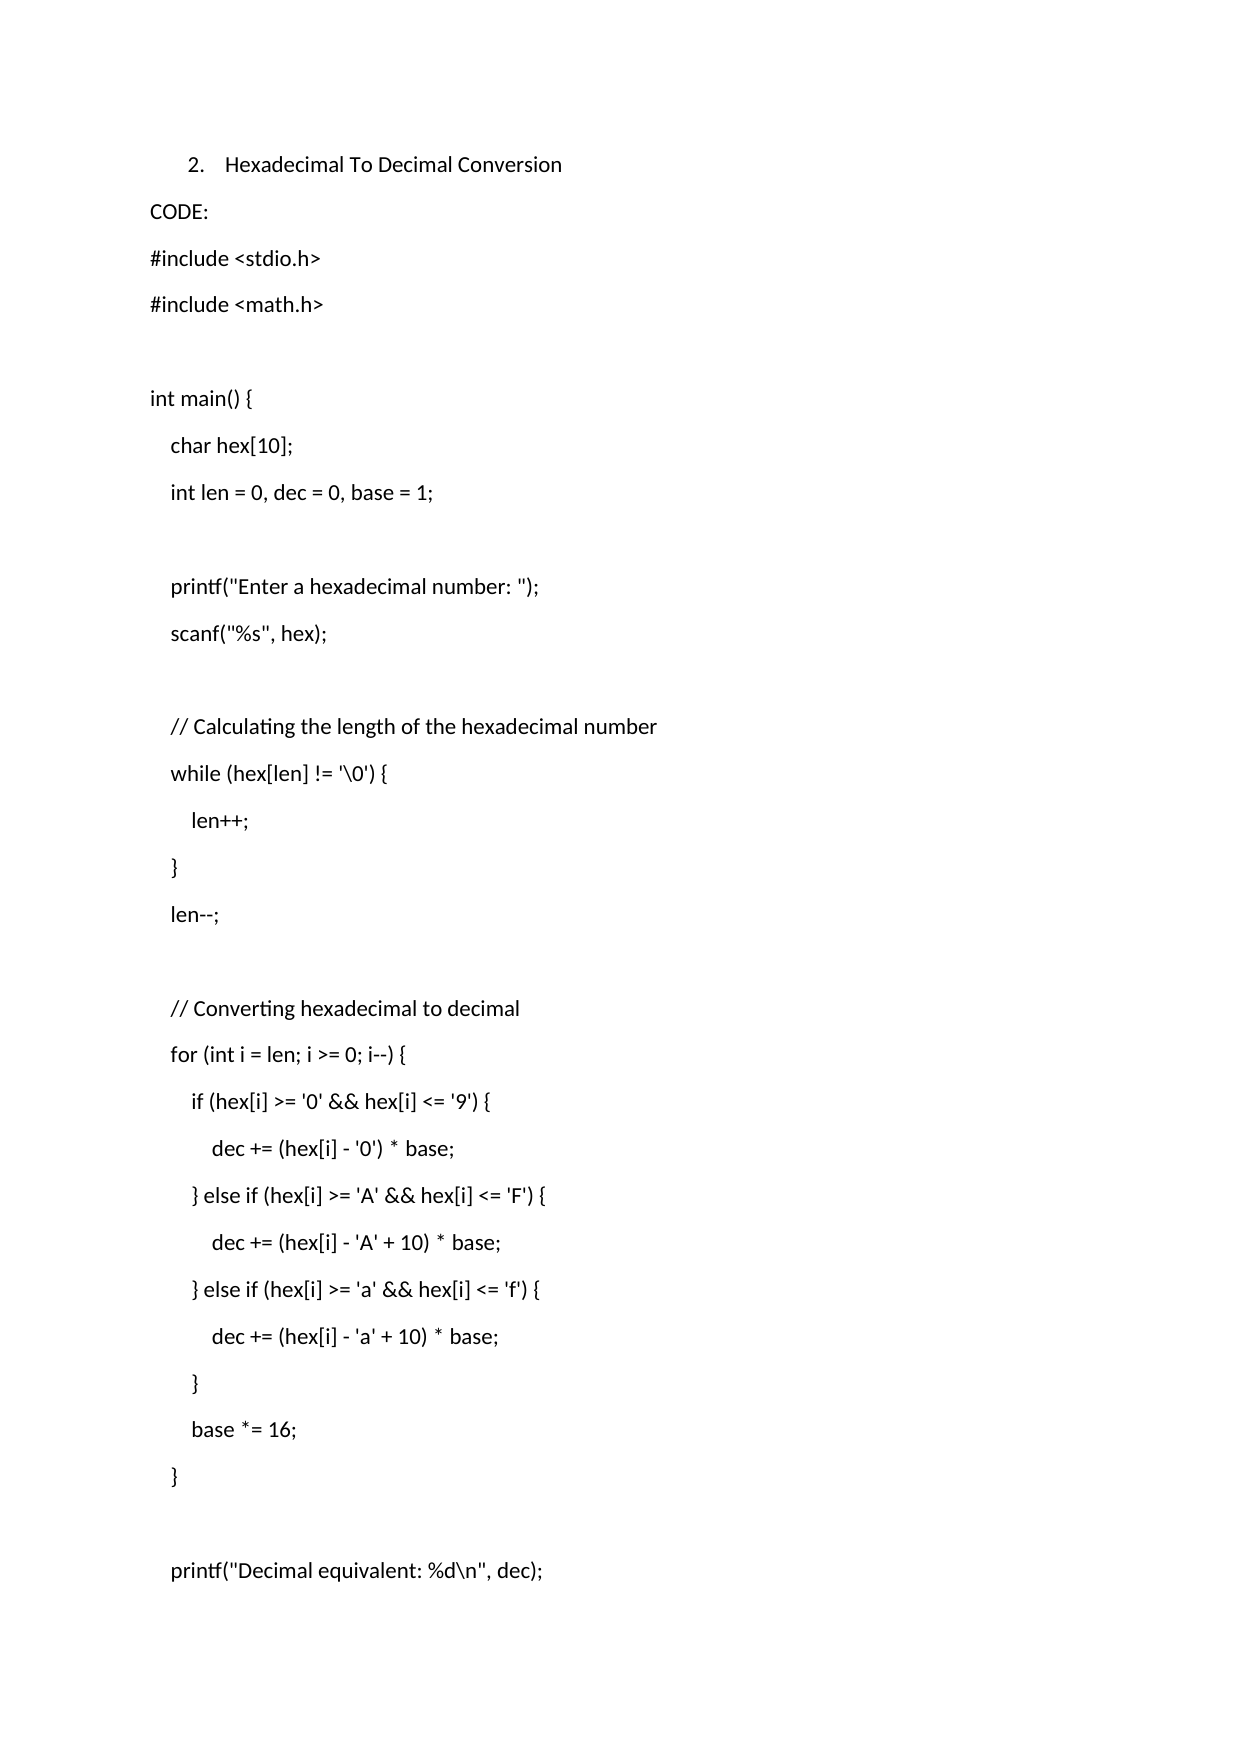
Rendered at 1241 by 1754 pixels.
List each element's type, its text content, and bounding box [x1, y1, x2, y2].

text dec += (hex[i] - '0') * base; [150, 1134, 1090, 1162]
text printf("Enter a hexadecimal number: "); [150, 572, 1090, 600]
text scanf("%s", hex); [150, 619, 1090, 647]
text CODE: [150, 197, 1090, 225]
text } else if (hex[i] >= 'A' && hex[i] <= 'F') { [150, 1181, 1090, 1209]
text } [150, 1462, 1090, 1491]
text // Converting hexadecimal to decimal [150, 994, 1090, 1022]
text len--; [150, 900, 1090, 928]
text #include <stdio.h> [150, 244, 1090, 272]
text for (int i = len; i >= 0; i--) { [150, 1041, 1090, 1069]
text base *= 16; [150, 1416, 1090, 1444]
list Hexadecimal To Decimal Conversion [187, 150, 1090, 178]
text // Calculating the length of the hexadecimal number [150, 712, 1090, 741]
text printf("Decimal equivalent: %d\n", dec); [150, 1556, 1090, 1584]
text int len = 0, dec = 0, base = 1; [150, 478, 1090, 506]
text if (hex[i] >= '0' && hex[i] <= '9') { [150, 1087, 1090, 1116]
text int main() { [150, 384, 1090, 412]
text dec += (hex[i] - 'A' + 10) * base; [150, 1228, 1090, 1256]
text #include <math.h> [150, 291, 1090, 319]
text while (hex[len] != '\0') { [150, 759, 1090, 787]
text dec += (hex[i] - 'a' + 10) * base; [150, 1322, 1090, 1350]
text } [150, 853, 1090, 881]
text char hex[10]; [150, 431, 1090, 459]
text } [150, 1369, 1090, 1397]
text } else if (hex[i] >= 'a' && hex[i] <= 'f') { [150, 1275, 1090, 1303]
text len++; [150, 806, 1090, 834]
